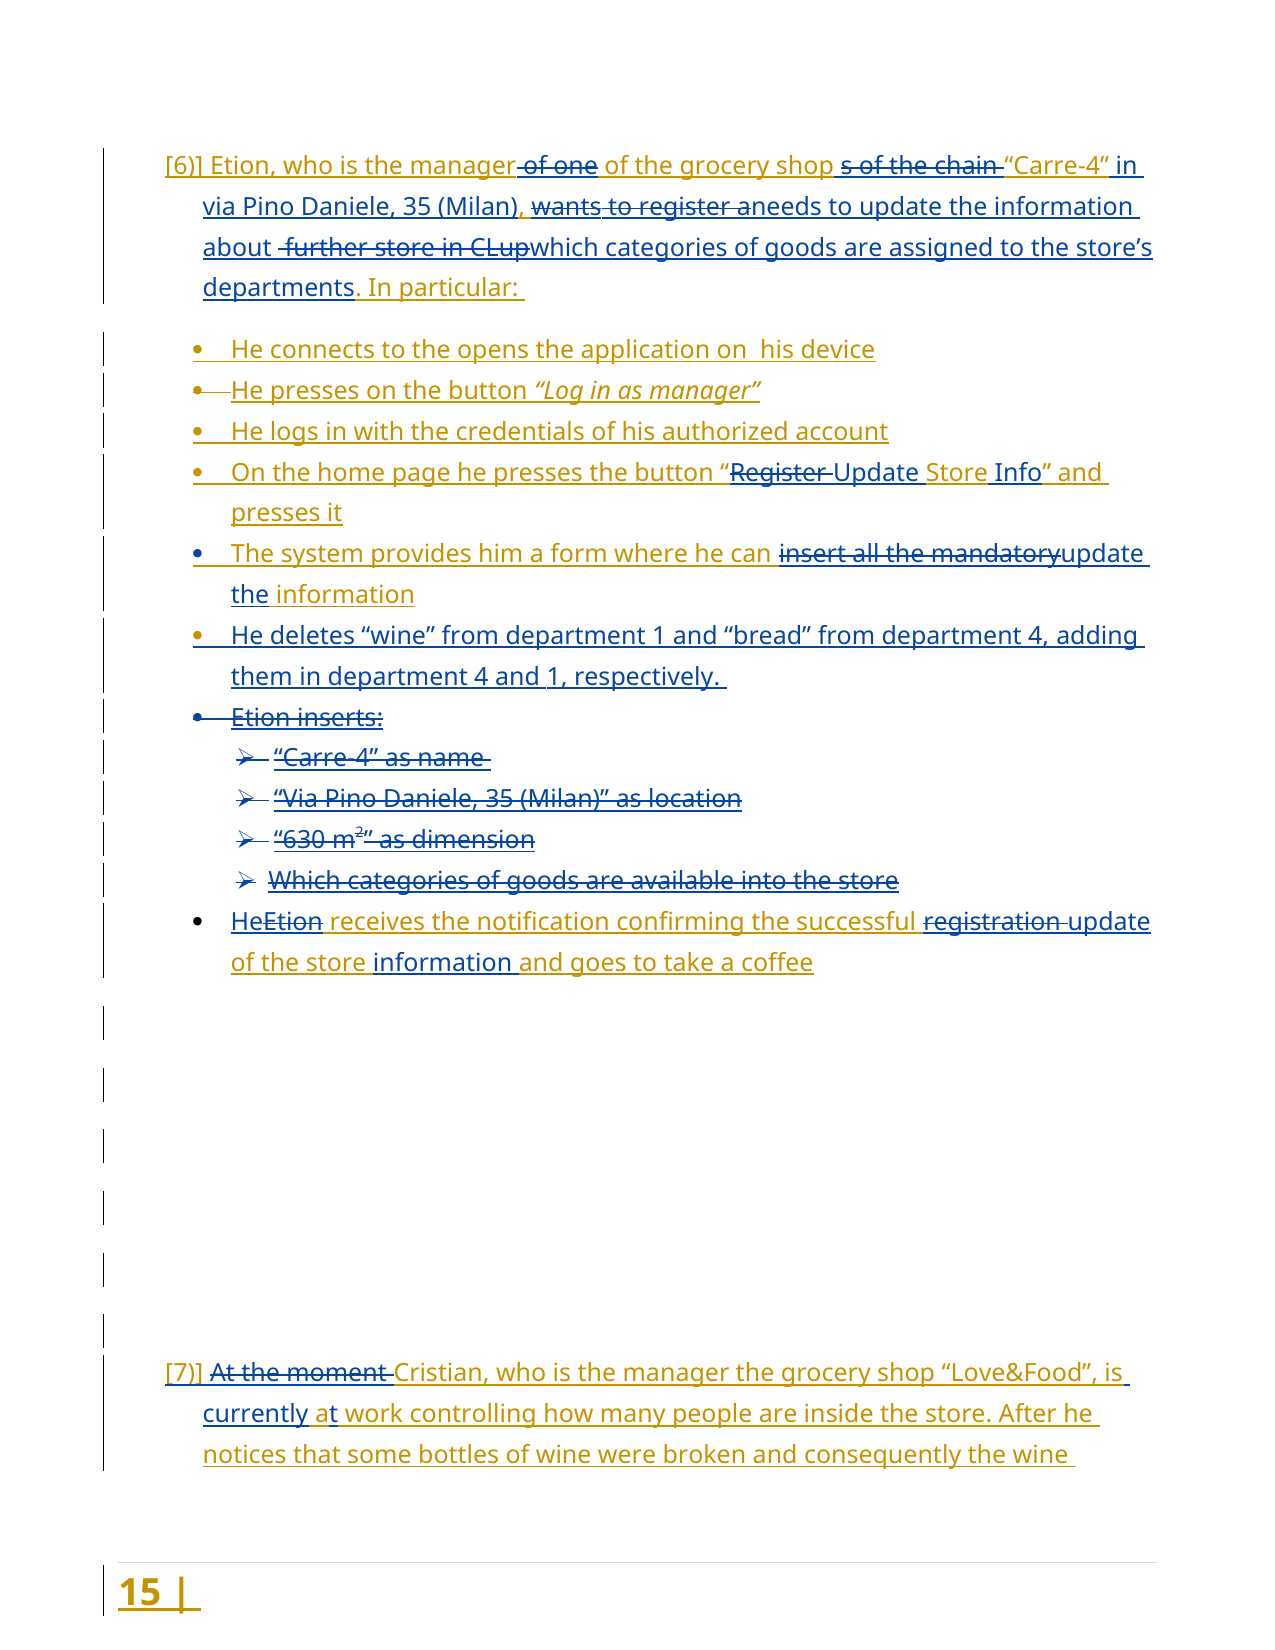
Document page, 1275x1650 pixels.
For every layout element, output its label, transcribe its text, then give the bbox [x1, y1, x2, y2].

list The system provides him a form where he can information [193, 536, 1157, 611]
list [165, 1355, 1157, 1471]
list He application on his device [193, 332, 1157, 366]
list Etion, who is the manager of the grocery shop“Carre-4”, . In particular: [165, 148, 1157, 304]
list He logs in with the credentials of his authorized account [193, 413, 1157, 447]
list On the home page he presses the button “Store” and presses it [193, 454, 1157, 529]
list receives the notification confirming the successful of the store and goes to take a coffee [193, 903, 1157, 978]
